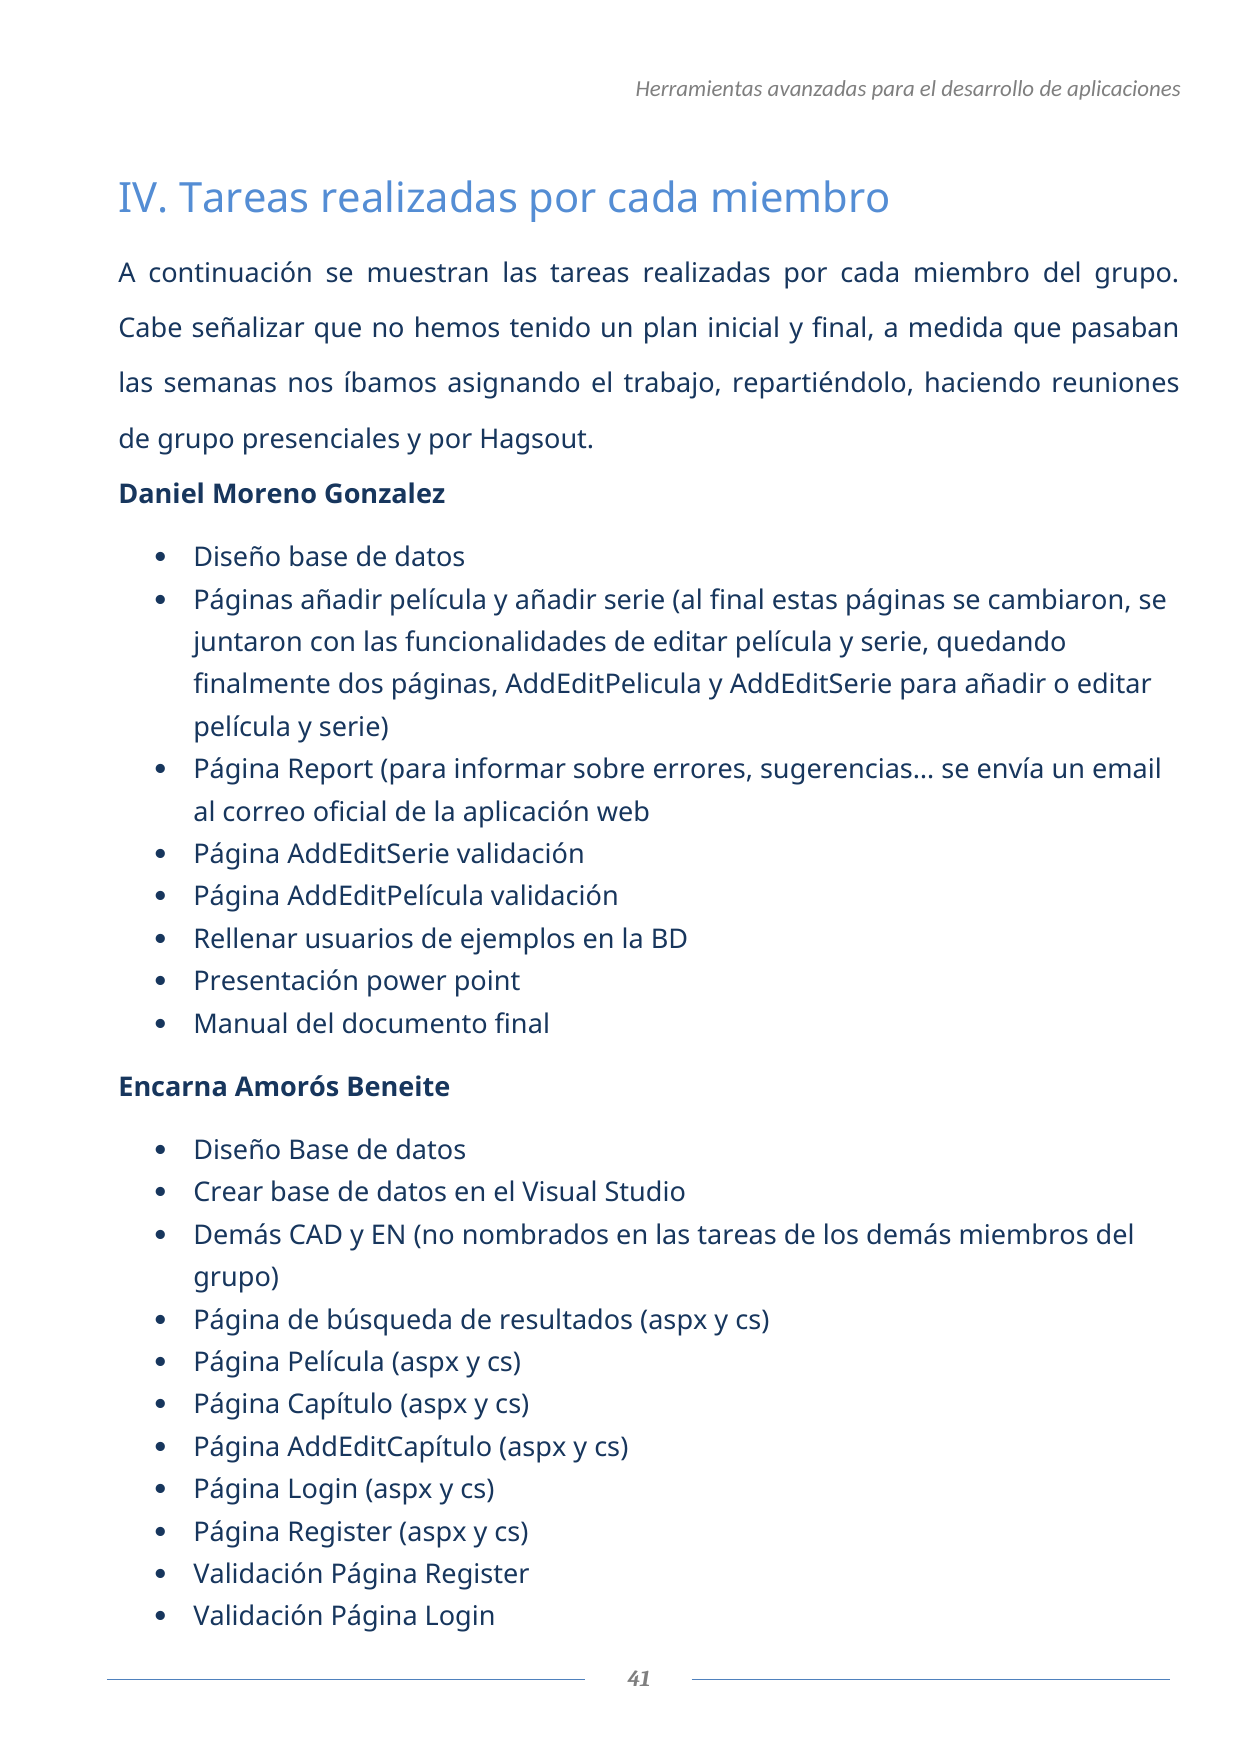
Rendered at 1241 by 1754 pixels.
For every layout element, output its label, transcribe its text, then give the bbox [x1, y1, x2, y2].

list Demás CAD y EN (no nombrados en las tareas de los demás miembros del grupo) [156, 1215, 1181, 1294]
list Página Capítulo (aspx y cs) [156, 1385, 1181, 1422]
list Presentación power point [156, 962, 1181, 998]
list Página de búsqueda de resultados (aspx y cs) [156, 1300, 1181, 1337]
list Página Película (aspx y cs) [156, 1342, 1181, 1379]
list Página AddEditSerie validación [156, 834, 1181, 871]
list Manual del documento final [156, 1004, 1181, 1041]
list Diseño base de datos [156, 538, 1181, 574]
list Página Login (aspx y cs) [156, 1470, 1181, 1507]
list Página Report (para informar sobre errores, sugerencias… se envía un email al correo oficial de la aplicación web [156, 750, 1181, 829]
text A continuación se muestran las tareas realizadas por cada miembro del grupo. Cabe señalizar que no hemos tenido un plan inicial y final, a medida que pasaban las semanas nos íbamos asignando el trabajo, repartiéndolo, haciendo reuniones de grupo presenciales y por Hagsout. [118, 253, 1181, 456]
text Encarna Amorós Beneite [118, 1067, 1181, 1104]
list Validación Página Register [156, 1554, 1181, 1591]
list Página AddEditPelícula validación [156, 877, 1181, 914]
list Diseño Base de datos [156, 1131, 1181, 1167]
subtitle IV. Tareas realizadas por cada miembro [118, 168, 1181, 225]
list Validación Página Login [156, 1597, 1181, 1634]
list Rellenar usuarios de ejemplos en la BD [156, 919, 1181, 956]
list Página AddEditCapítulo (aspx y cs) [156, 1427, 1181, 1464]
list Página Register (aspx y cs) [156, 1512, 1181, 1549]
text Daniel Moreno Gonzalez [118, 474, 1181, 511]
list Páginas añadir película y añadir serie (al final estas páginas se cambiaron, se juntaron con las funcionalidades de editar película y serie, quedando finalmente dos páginas, AddEditPelicula y AddEditSerie para añadir o editar película y serie) [156, 580, 1181, 744]
list Crear base de datos en el Visual Studio [156, 1173, 1181, 1210]
